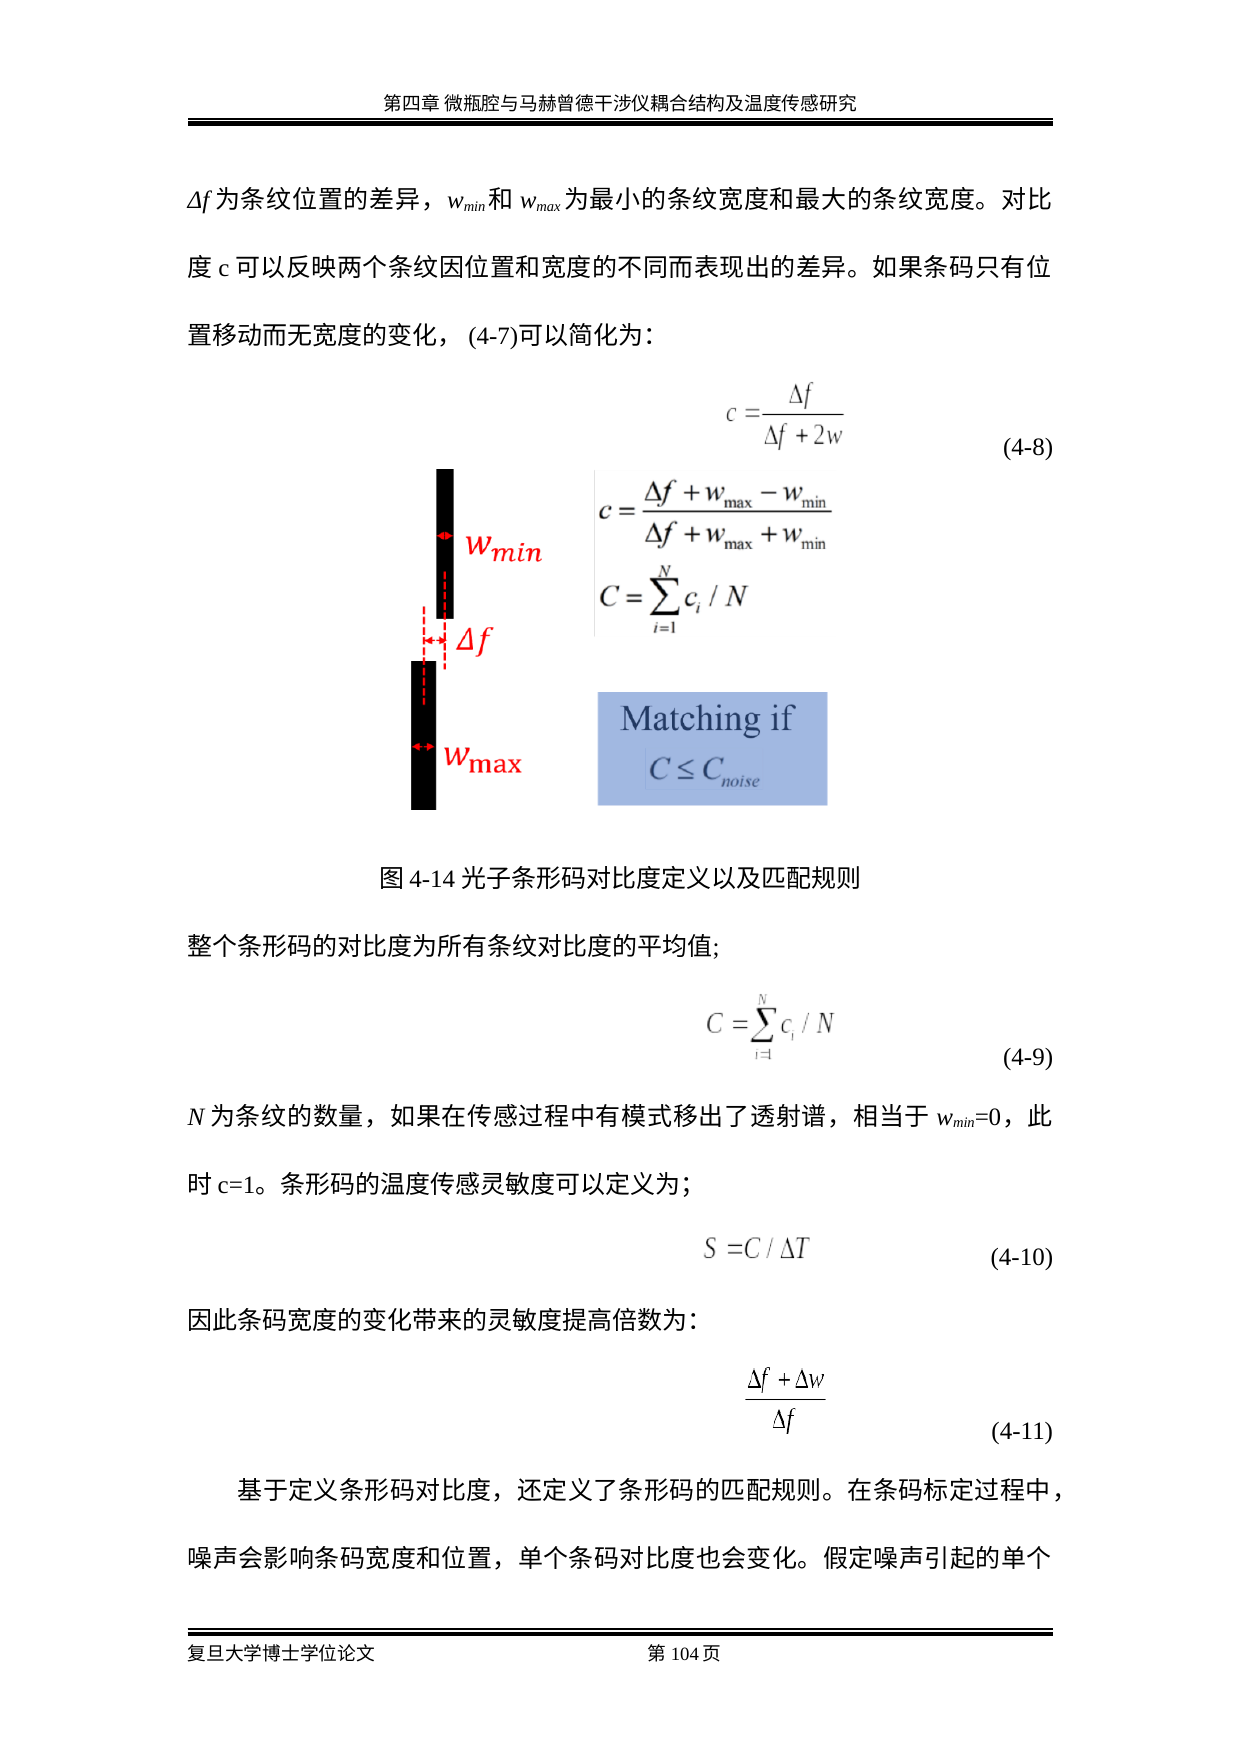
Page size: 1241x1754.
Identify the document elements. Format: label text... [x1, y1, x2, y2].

text (4-10) [187, 1217, 1053, 1284]
text N为条纹的数量，如果在传感过程中有模式移出了透射谱，相当于wmin=0，此时c=1。条形码的温度传感灵敏度可以定义为； [187, 1081, 1053, 1217]
text 因此条码宽度的变化带来的灵敏度提高倍数为： [187, 1284, 1053, 1352]
text (4-8) [187, 368, 1053, 469]
text (4-9) [187, 979, 1053, 1081]
text Δf为条纹位置的差异，wmin和wmax为最小的条纹宽度和最大的条纹宽度。对比度c可以反映两个条纹因位置和宽度的不同而表现出的差异。如果条码只有位置移动而无宽度的变化， (4-7)可以简化为： [187, 164, 1053, 368]
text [187, 1454, 1053, 1590]
picture [403, 469, 837, 810]
text 图4-14 光子条形码对比度定义以及匹配规则 [187, 843, 1053, 911]
text (4-11) [187, 1352, 1053, 1454]
text 整个条形码的对比度为所有条纹对比度的平均值; [187, 911, 1053, 979]
